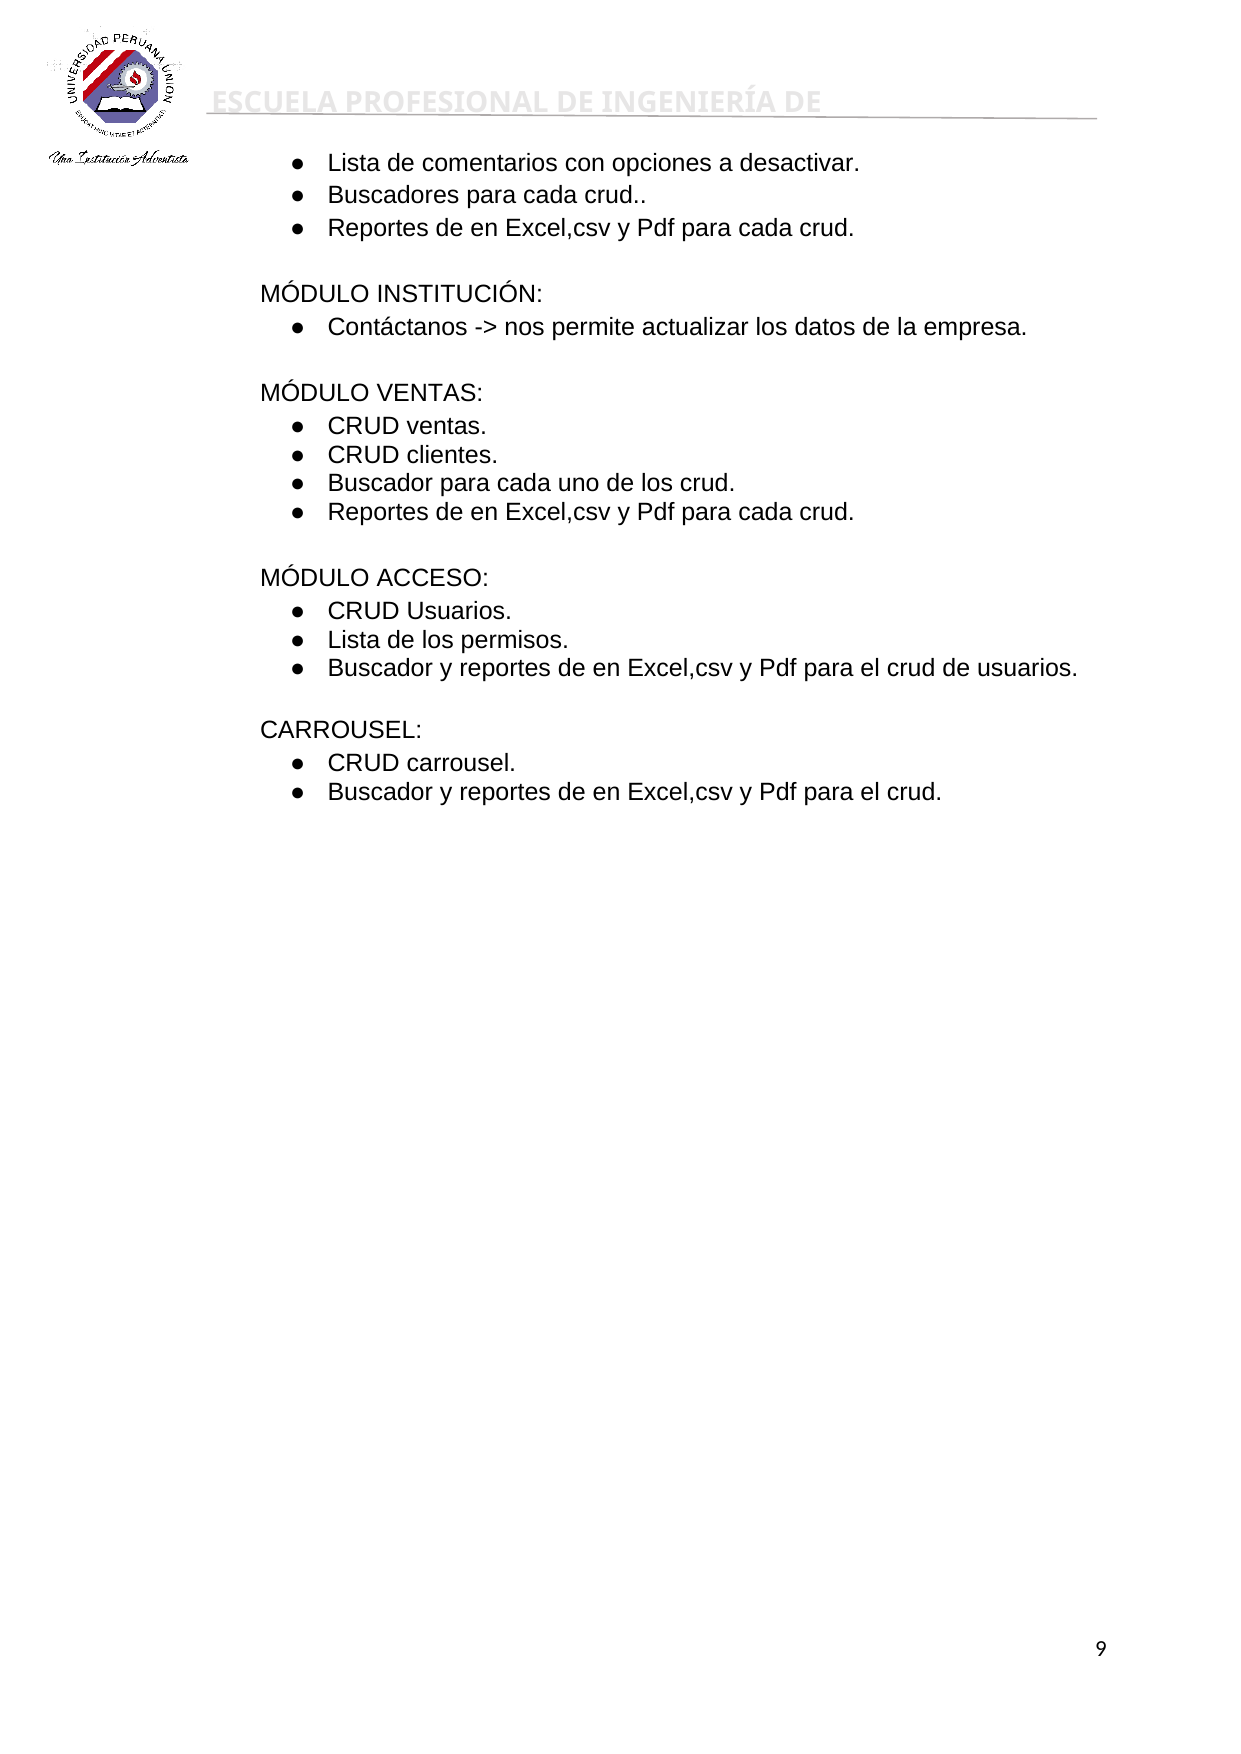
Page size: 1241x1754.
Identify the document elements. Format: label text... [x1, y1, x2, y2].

list Buscador para cada uno de los crud. [290, 468, 1106, 497]
list CRUD ventas. [290, 411, 1106, 440]
text MÓDULO VENTAS: [260, 378, 1106, 407]
list Reportes de en Excel,csv y Pdf para cada crud. [290, 213, 1106, 242]
picture [43, 26, 194, 168]
list Lista de comentarios con opciones a desactivar. [290, 148, 1106, 176]
list Buscador y reportes de en Excel,csv y Pdf para el crud. [290, 777, 1106, 806]
list CRUD Usuarios. [290, 596, 1106, 625]
list CRUD clientes. [290, 440, 1106, 468]
list Buscador y reportes de en Excel,csv y Pdf para el crud de usuarios. [290, 653, 1106, 682]
text CARROUSEL: [260, 715, 1106, 744]
text MÓDULO ACCESO: [260, 563, 1106, 592]
list Lista de los permisos. [290, 625, 1106, 653]
list Contáctanos -> nos permite actualizar los datos de la empresa. [290, 312, 1106, 341]
list Reportes de en Excel,csv y Pdf para cada crud. [290, 497, 1106, 526]
list Buscadores para cada crud.. [290, 181, 1106, 209]
text MÓDULO INSTITUCIÓN: [260, 279, 1106, 308]
list CRUD carrousel. [290, 748, 1106, 777]
